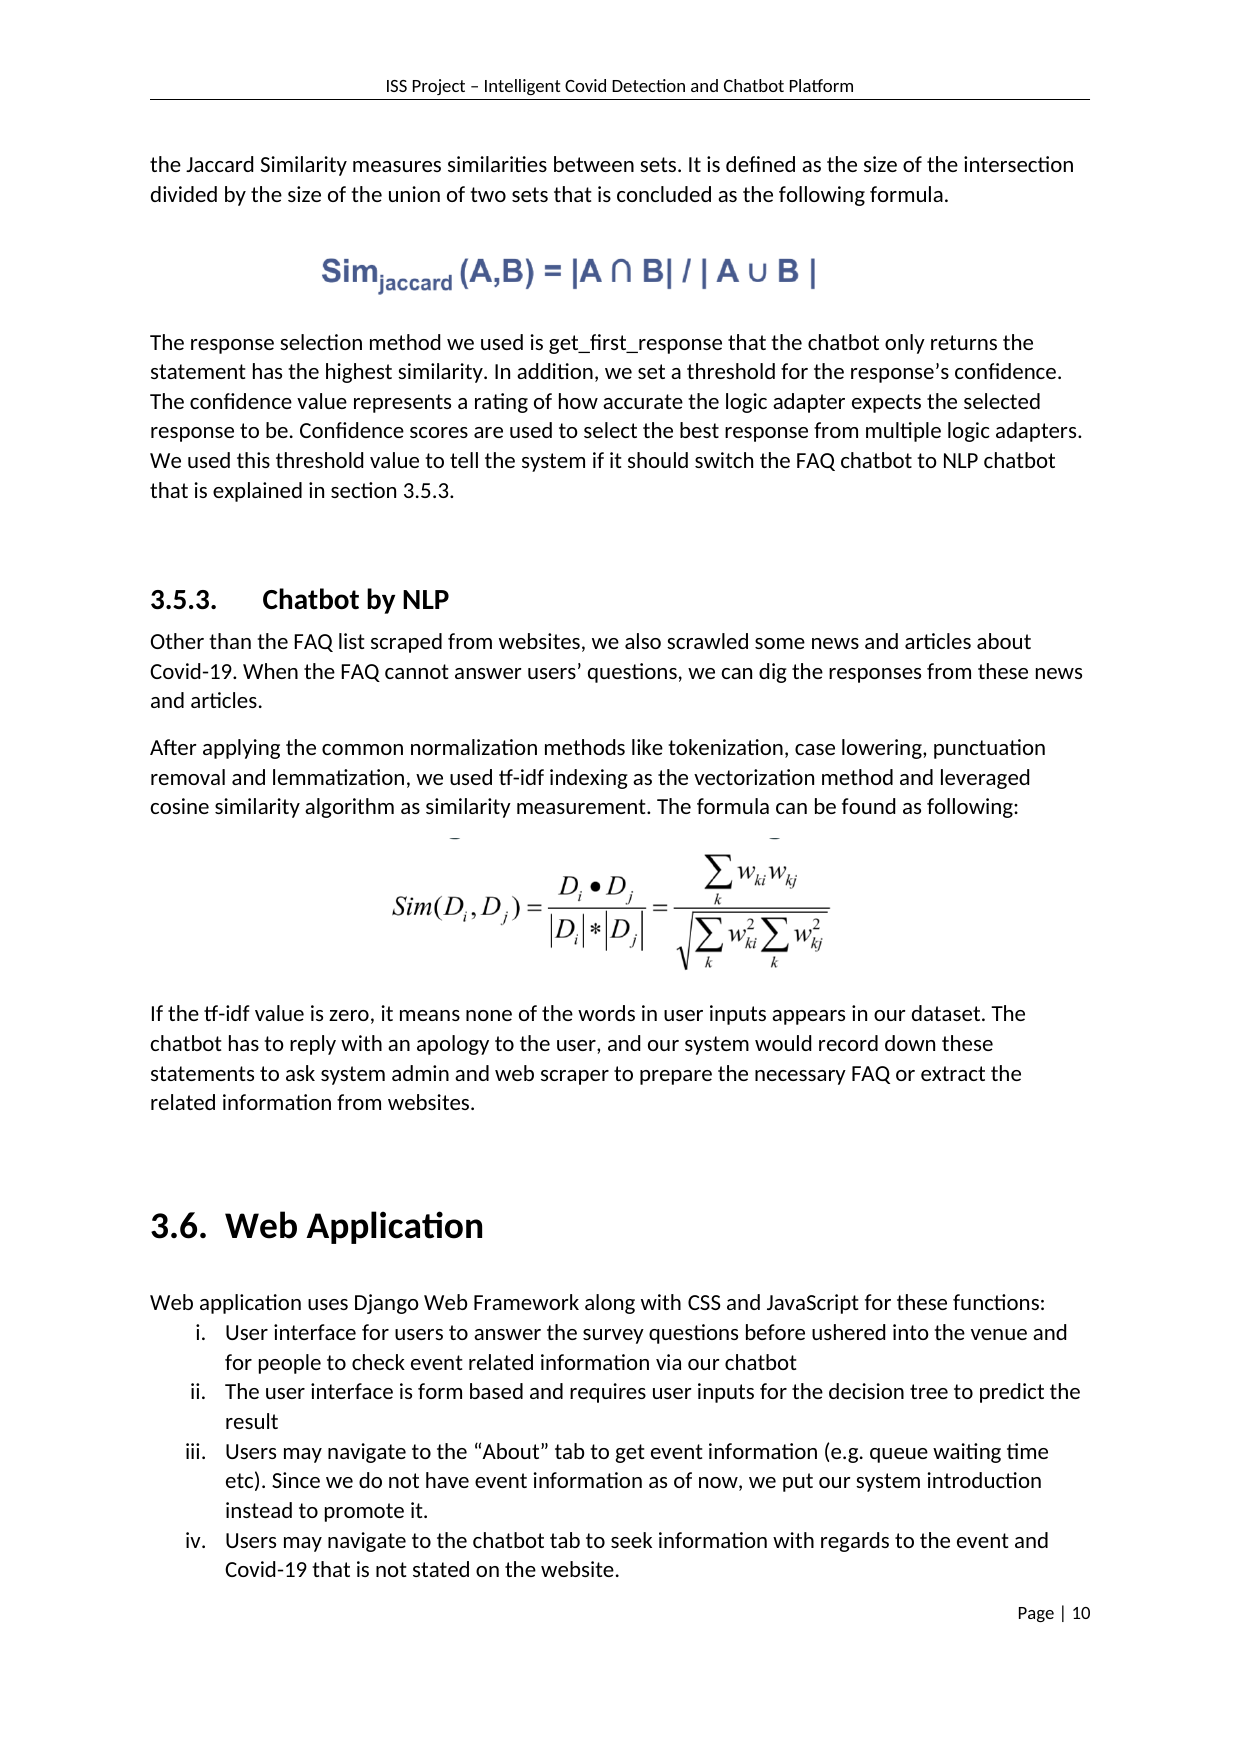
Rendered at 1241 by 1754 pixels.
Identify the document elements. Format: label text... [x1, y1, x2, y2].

text The response selection method we used is get_first_response that the chatbot only returns the statement has the highest similarity. In addition, we set a threshold for the response’s confidence. The confidence value represents a rating of how accurate the logic adapter expects the selected response to be. Confidence scores are used to select the best response from multiple logic adapters. We used this threshold value to tell the system if it should switch the FAQ chatbot to NLP chatbot that is explained in section 3.5.3. [150, 328, 1090, 504]
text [150, 150, 1090, 208]
text Web application uses Django Web Framework along with CSS and JavaScript for these functions: [150, 1288, 1090, 1316]
text After applying the common normalization methods like tokenization, case lowering, punctuation removal and lemmatization, we used tf-idf indexing as the vectorization method and leveraged cosine similarity algorithm as similarity measurement. The formula can be found as following: [150, 733, 1090, 820]
picture [300, 226, 836, 310]
list Users may navigate to the chatbot tab to seek information with regards to the event and Covid-19 that is not stated on the website. [206, 1526, 1090, 1584]
subtitle Web Application [150, 1202, 1090, 1248]
list Users may navigate to the “About” tab to get event information (e.g. queue waiting time etc). Since we do not have event information as of now, we put our system introduction instead to promote it. [206, 1437, 1090, 1524]
subtitle Chatbot by NLP [150, 581, 1090, 617]
list The user interface is form based and requires user inputs for the decision tree to predict the result [206, 1377, 1090, 1435]
text Other than the FAQ list scraped from websites, we also scrawled some news and articles about Covid-19. When the FAQ cannot answer users’ questions, we can dig the responses from these news and articles. [150, 627, 1090, 715]
text If the tf-idf value is zero, it means none of the words in user inputs appears in our dataset. The chatbot has to reply with an apology to the user, and our system would record down these statements to ask system admin and web scraper to prepare the necessary FAQ or extract the related information from websites. [150, 999, 1090, 1116]
list User interface for users to answer the survey questions before ushered into the venue and for people to check event related information via our chatbot [206, 1318, 1090, 1376]
picture [375, 838, 848, 981]
